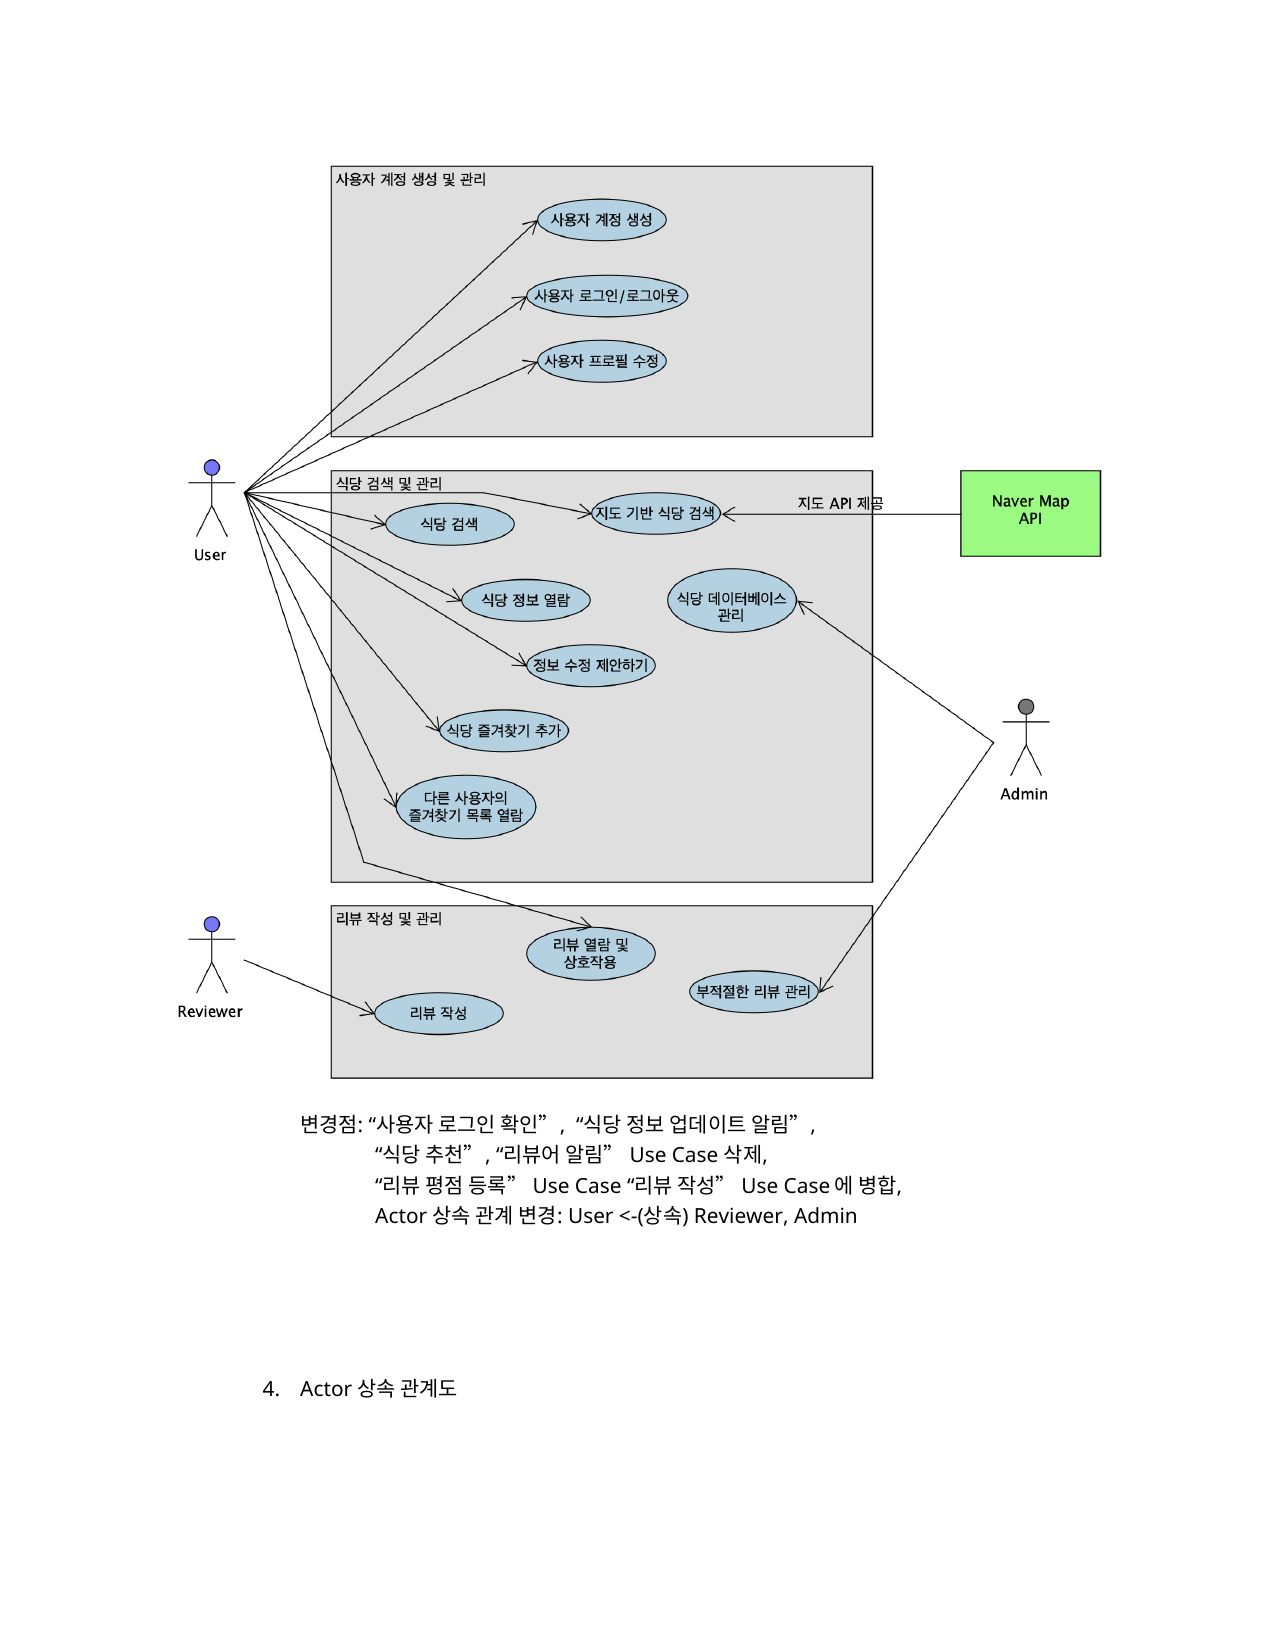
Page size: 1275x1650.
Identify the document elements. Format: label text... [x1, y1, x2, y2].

text 변경점: “사용자 로그인 확인”, “식당 정보 업데이트 알림”, [300, 1109, 1125, 1139]
text “리뷰 평점 등록” Use Case “리뷰 작성” Use Case에 병합, [300, 1169, 1125, 1199]
picture [150, 150, 1125, 1109]
text Actor 상속 관계 변경: User <-(상속) Reviewer, Admin [300, 1199, 1125, 1229]
text “식당 추천”, “리뷰어 알림” Use Case 삭제, [300, 1139, 1125, 1169]
list Actor 상속 관계도 [262, 1372, 1125, 1402]
